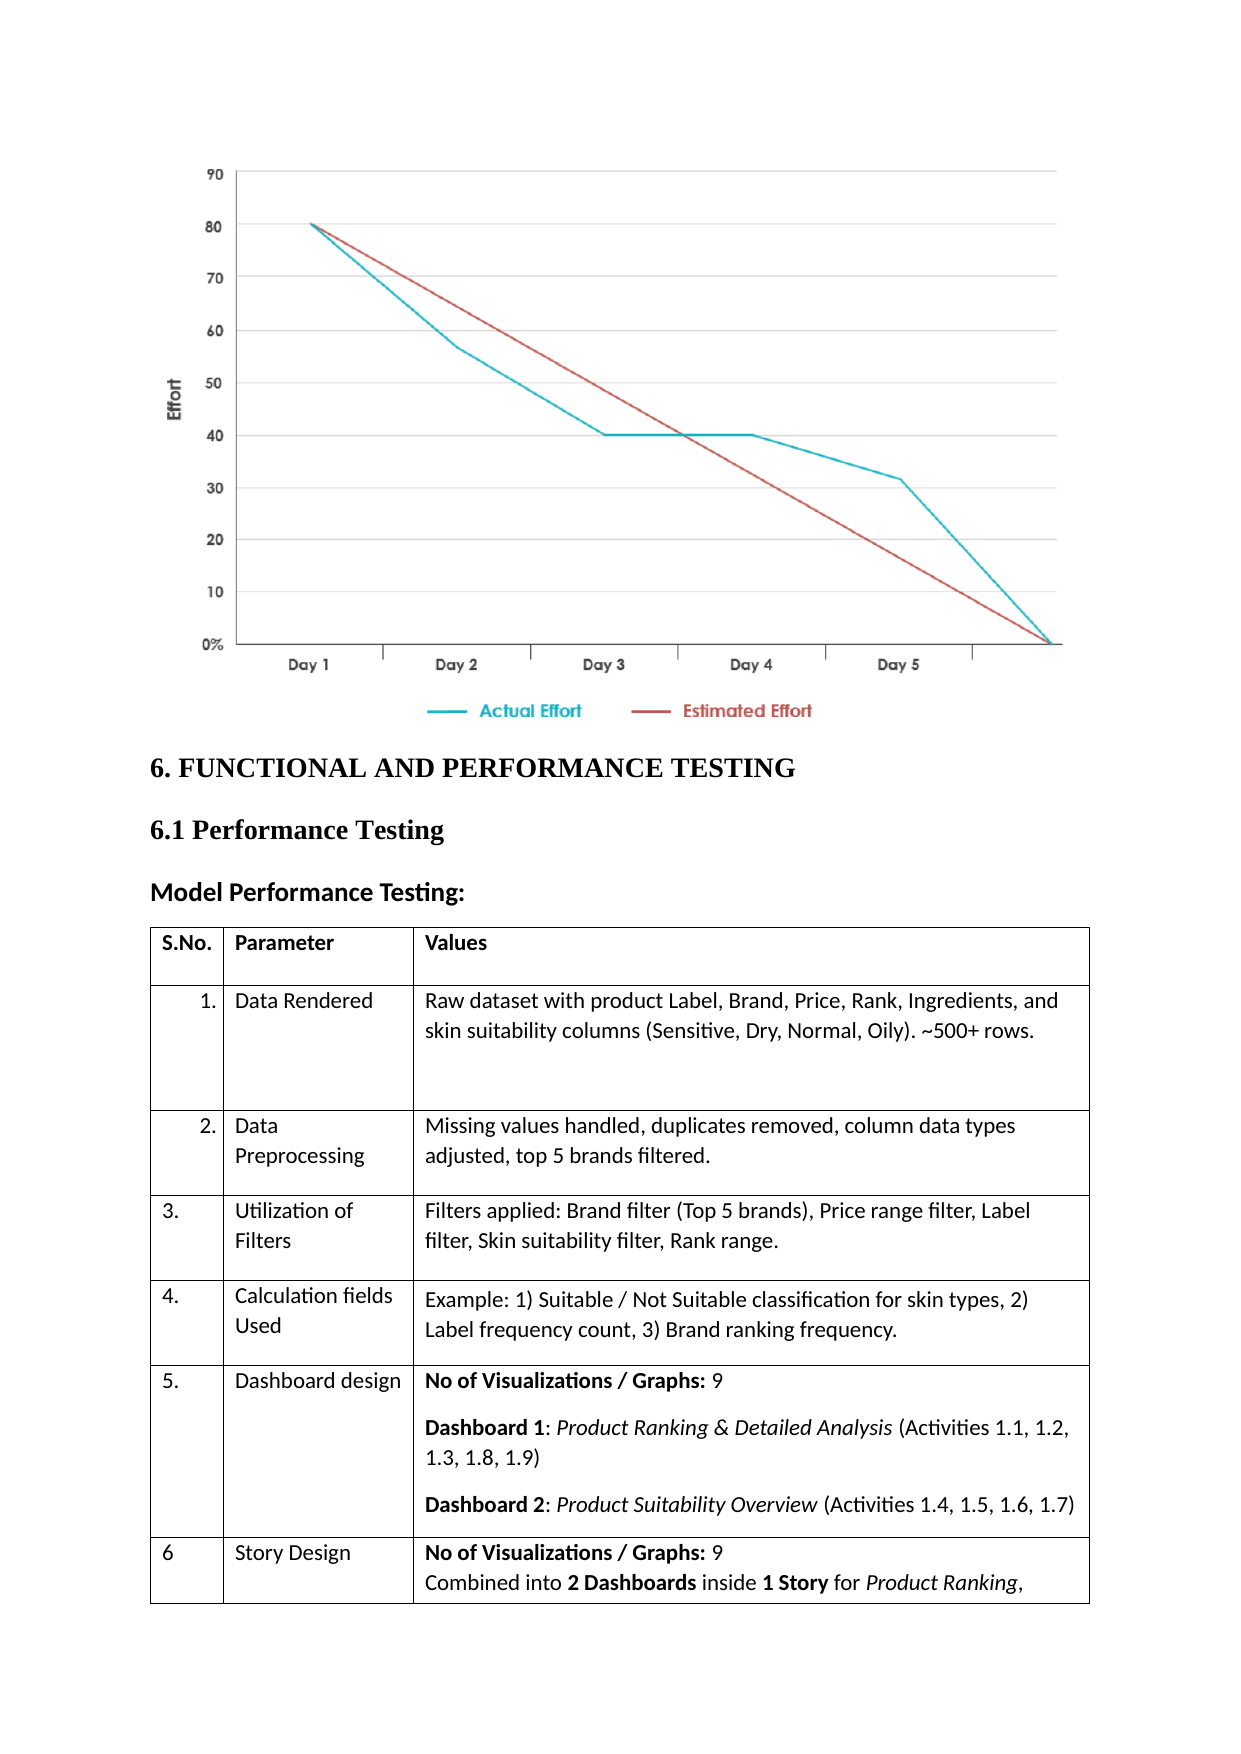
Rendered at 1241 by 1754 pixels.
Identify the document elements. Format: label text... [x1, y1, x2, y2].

table_cell Filters applied: Brand filter (Top 5 brands), Price range filter, Label filter, Skin suitability filter, Rank range. [414, 1196, 1089, 1280]
table_header Parameter [224, 928, 413, 985]
table_cell Calculation fields Used [224, 1281, 413, 1365]
table_cell Missing values handled, duplicates removed, column data types adjusted, top 5 brands filtered. [414, 1111, 1089, 1195]
table_cell Raw dataset with product Label, Brand, Price, Rank, Ingredients, and skin suitability columns (Sensitive, Dry, Normal, Oily). ~500+ rows. [414, 986, 1089, 1110]
table_cell 6 [151, 1538, 223, 1603]
text Model Performance Testing: [150, 875, 1090, 908]
table_header S.No. [151, 928, 223, 985]
picture [150, 150, 1091, 721]
table_cell No of Visualizations / Graphs: 9 Dashboard 1: Product Ranking & Detailed Analysis (Activities 1.1, 1.2, 1.3, 1.8, 1.9) Dashboard 2: Product Suitability Overview (Activities 1.4, 1.5, 1.6, 1.7) [414, 1366, 1089, 1537]
table_cell Data Rendered [224, 986, 413, 1110]
table_cell Data Preprocessing [224, 1111, 413, 1195]
table_cell 5. [151, 1366, 223, 1537]
table_cell Example: 1) Suitable / Not Suitable classification for skin types, 2) Label frequency count, 3) Brand ranking frequency. [414, 1281, 1089, 1365]
table_cell Utilization of Filters [224, 1196, 413, 1280]
table_cell [151, 1111, 223, 1195]
text 6.1 Performance Testing [150, 813, 1090, 846]
table_cell Dashboard design [224, 1366, 413, 1537]
table_cell 3. [151, 1196, 223, 1280]
table_cell [151, 986, 223, 1110]
table_cell 4. [151, 1281, 223, 1365]
table_cell Story Design [224, 1538, 413, 1603]
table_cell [414, 1538, 1089, 1603]
text 6. FUNCTIONAL AND PERFORMANCE TESTING [150, 752, 1090, 784]
table_header Values [414, 928, 1089, 985]
